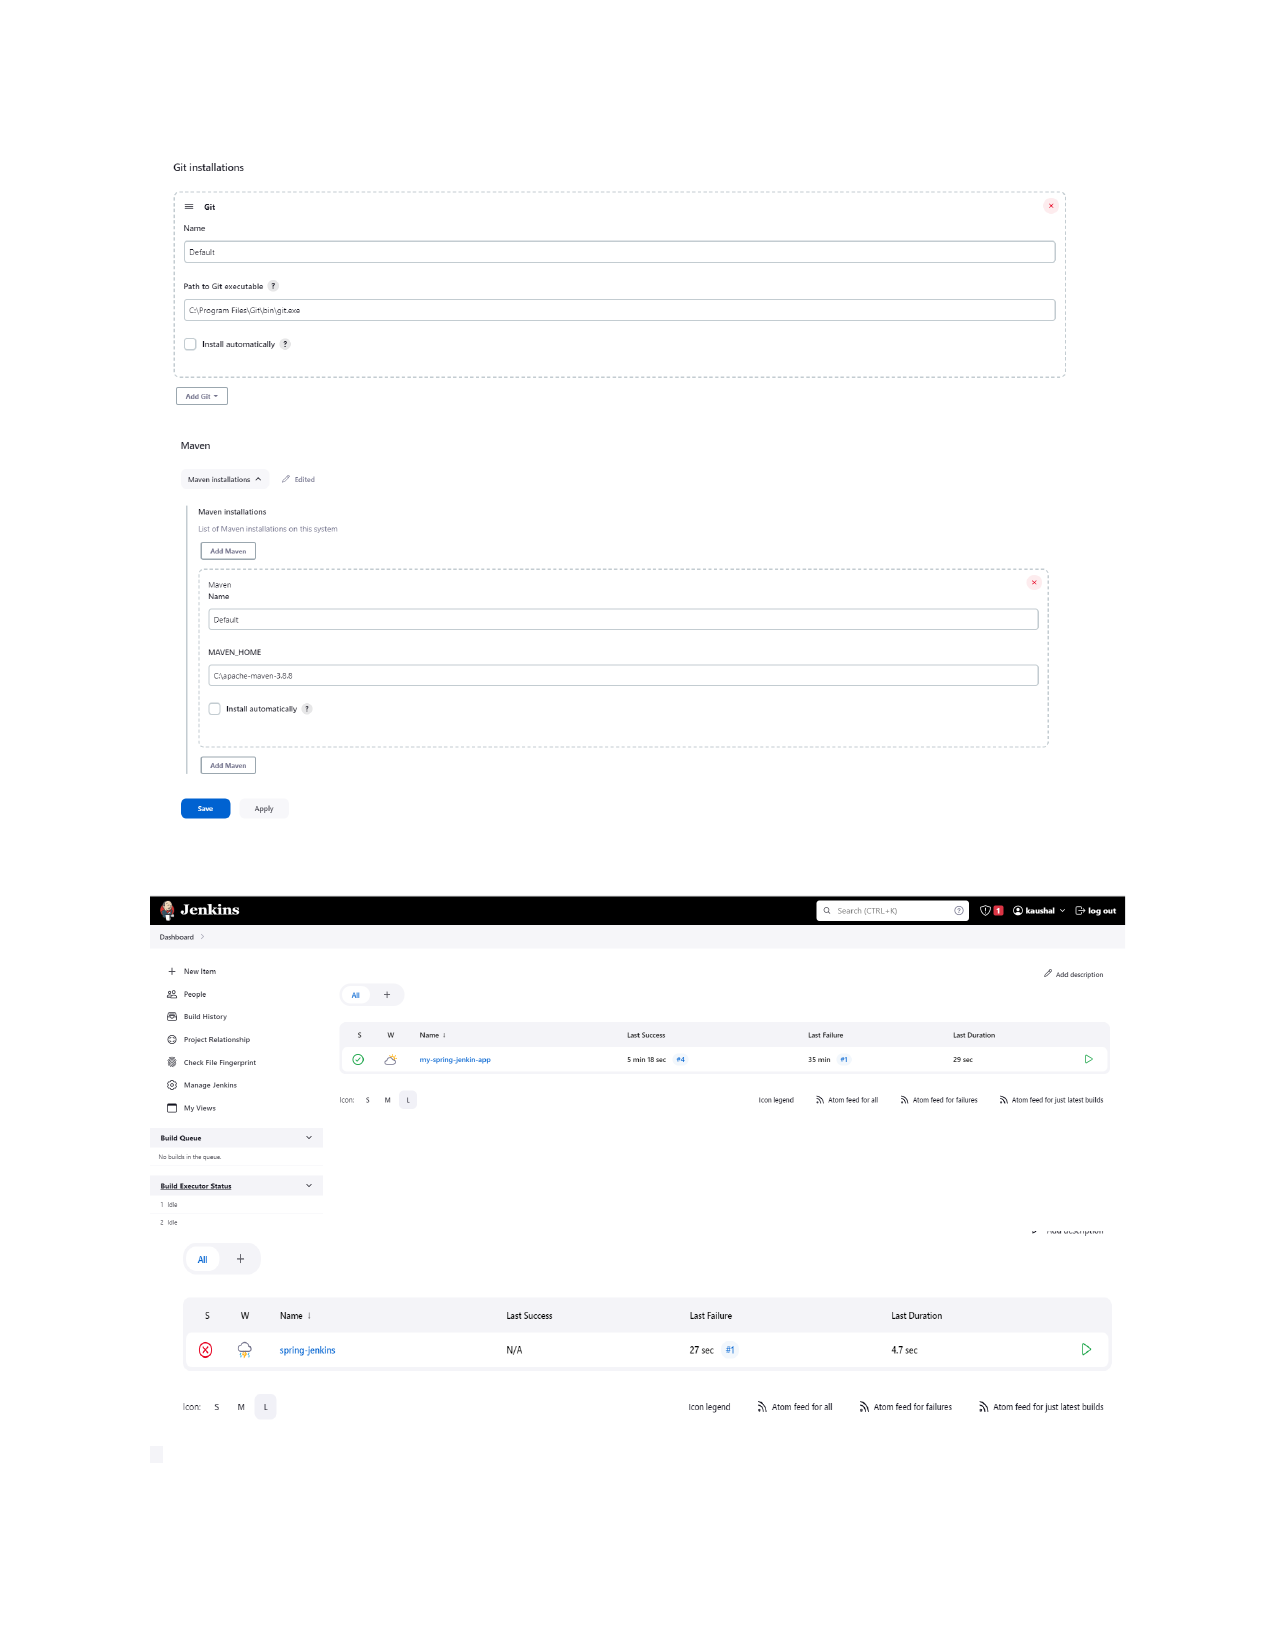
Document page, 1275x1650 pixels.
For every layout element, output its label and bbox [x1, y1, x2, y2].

picture [150, 436, 1125, 827]
picture [150, 150, 1125, 418]
picture [150, 892, 1125, 1230]
picture [150, 1231, 1120, 1463]
